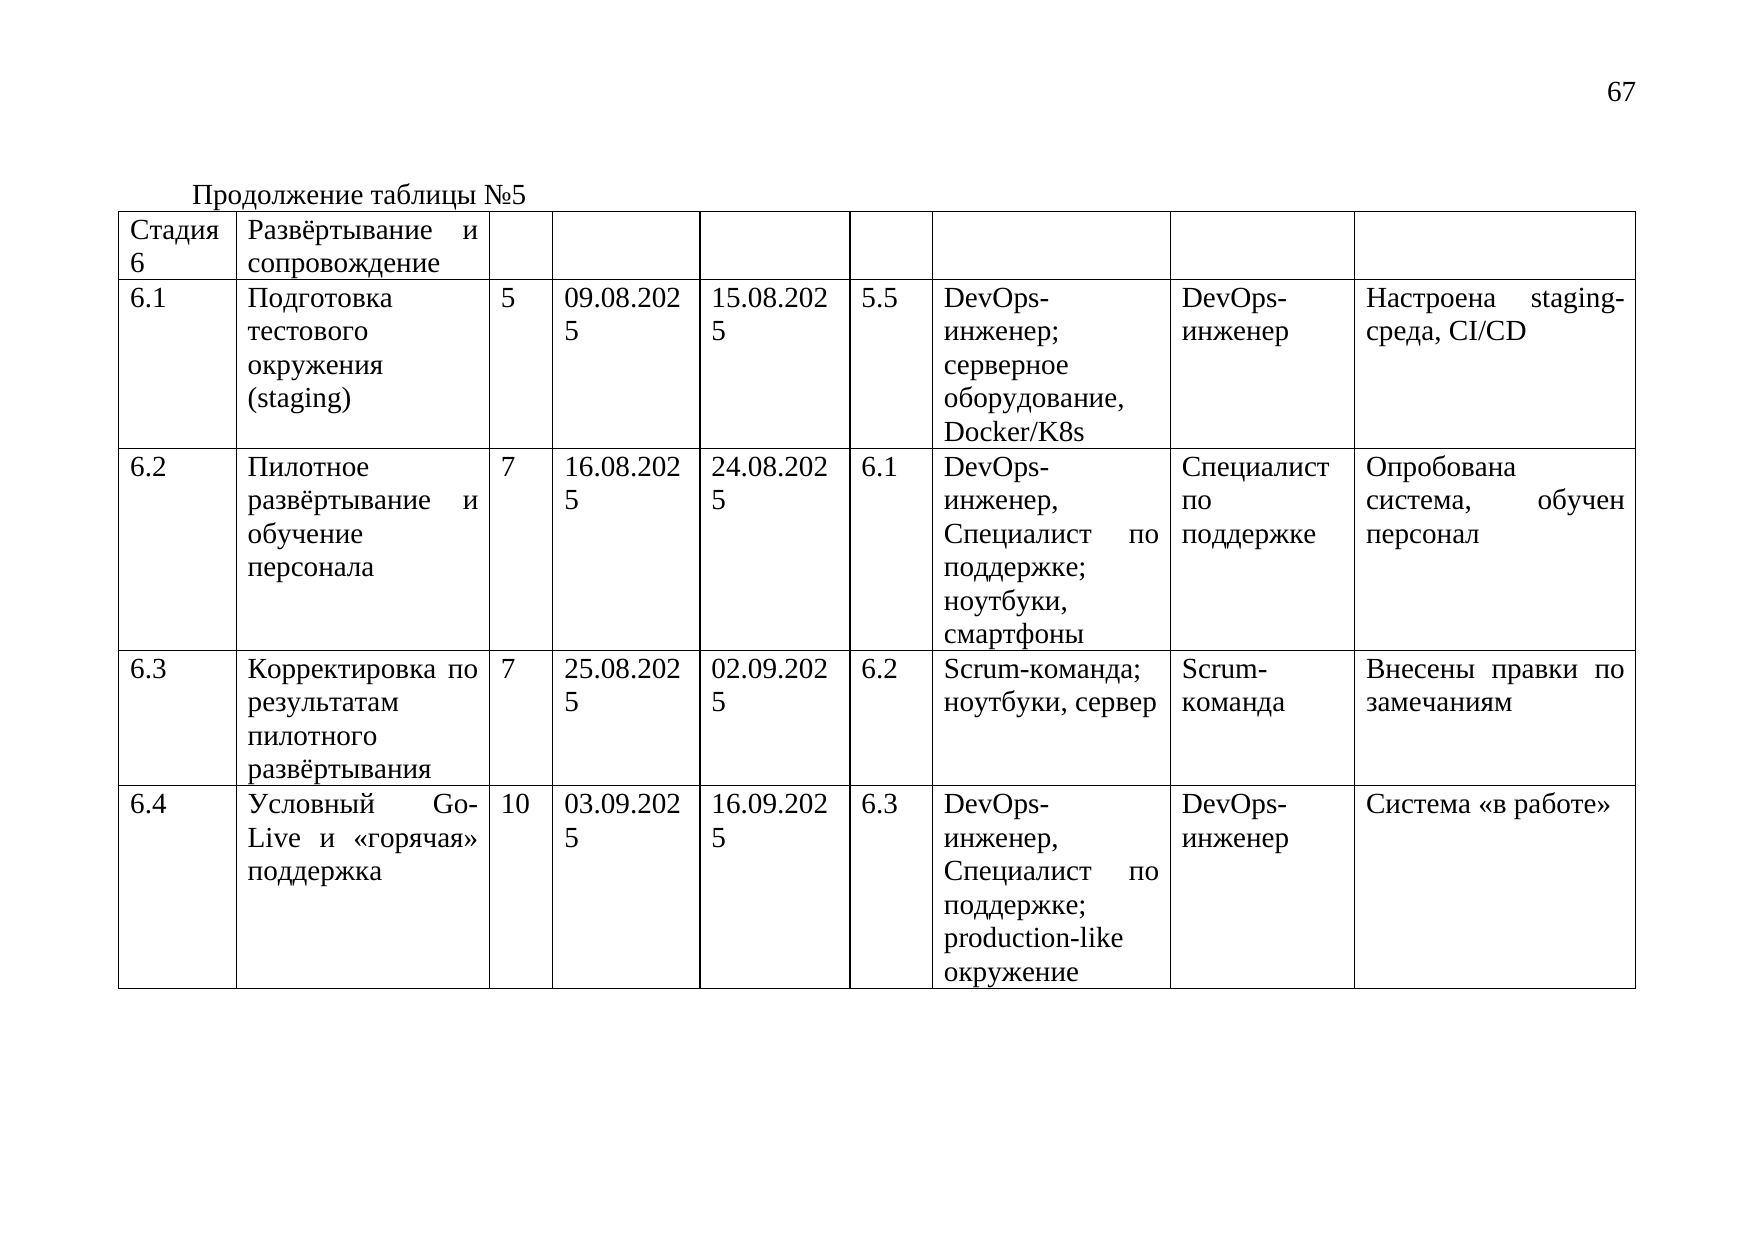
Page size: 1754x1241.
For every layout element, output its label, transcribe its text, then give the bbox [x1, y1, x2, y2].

table_cell Условный Go-Live и «горячая» поддержка [237, 786, 489, 987]
table_header [701, 212, 849, 279]
table_cell Настроена staging-среда, CI/CD [1355, 280, 1635, 448]
table_header Развёртывание и сопровождение [237, 212, 489, 279]
table_cell 10 [490, 786, 552, 987]
table_cell Специалист по поддержке [1171, 449, 1354, 650]
table_cell DevOps-инженер, Специалист по поддержке; ноутбуки, смартфоны [933, 449, 1170, 650]
table_cell 09.08.2025 [553, 280, 699, 448]
table_cell 5.5 [851, 280, 932, 448]
table_cell 6.3 [119, 651, 236, 785]
table_cell Пилотное развёртывание и обучение персонала [237, 449, 489, 650]
table_header [553, 212, 699, 279]
table_cell 6.3 [851, 786, 932, 987]
table_cell 7 [490, 449, 552, 650]
table_cell Система «в работе» [1355, 786, 1635, 987]
table_cell 6.4 [119, 786, 236, 987]
text Продолжение таблицы №5 [118, 177, 1636, 211]
table_cell DevOps-инженер [1171, 786, 1354, 987]
table_cell Корректировка по результатам пилотного развёртывания [237, 651, 489, 785]
table_cell 15.08.2025 [701, 280, 849, 448]
table_cell Подготовка тестового окружения (staging) [237, 280, 489, 448]
table_cell 24.08.2025 [701, 449, 849, 650]
table_cell Scrum-команда; ноутбуки, сервер [933, 651, 1170, 785]
table_header [490, 212, 552, 279]
table_cell Внесены правки по замечаниям [1355, 651, 1635, 785]
table_cell 6.2 [851, 651, 932, 785]
table_header [851, 212, 932, 279]
table_cell DevOps-инженер; серверное оборудование, Docker/K8s [933, 280, 1170, 448]
table_cell 6.1 [851, 449, 932, 650]
table_cell 5 [490, 280, 552, 448]
table_cell Scrum-команда [1171, 651, 1354, 785]
table_header [1171, 212, 1354, 279]
table_cell 02.09.2025 [701, 651, 849, 785]
table_cell 16.09.2025 [701, 786, 849, 987]
table_header [933, 212, 1170, 279]
table_cell Опробована система, обучен персонал [1355, 449, 1635, 650]
table_cell 6.2 [119, 449, 236, 650]
table_cell DevOps-инженер, Специалист по поддержке; production-like окружение [933, 786, 1170, 987]
table_cell DevOps-инженер [1171, 280, 1354, 448]
table_header Стадия 6 [119, 212, 236, 279]
table_cell 25.08.2025 [553, 651, 699, 785]
table_cell 16.08.2025 [553, 449, 699, 650]
table_cell 6.1 [119, 280, 236, 448]
table_cell 7 [490, 651, 552, 785]
table_cell 03.09.2025 [553, 786, 699, 987]
table_header [1355, 212, 1635, 279]
